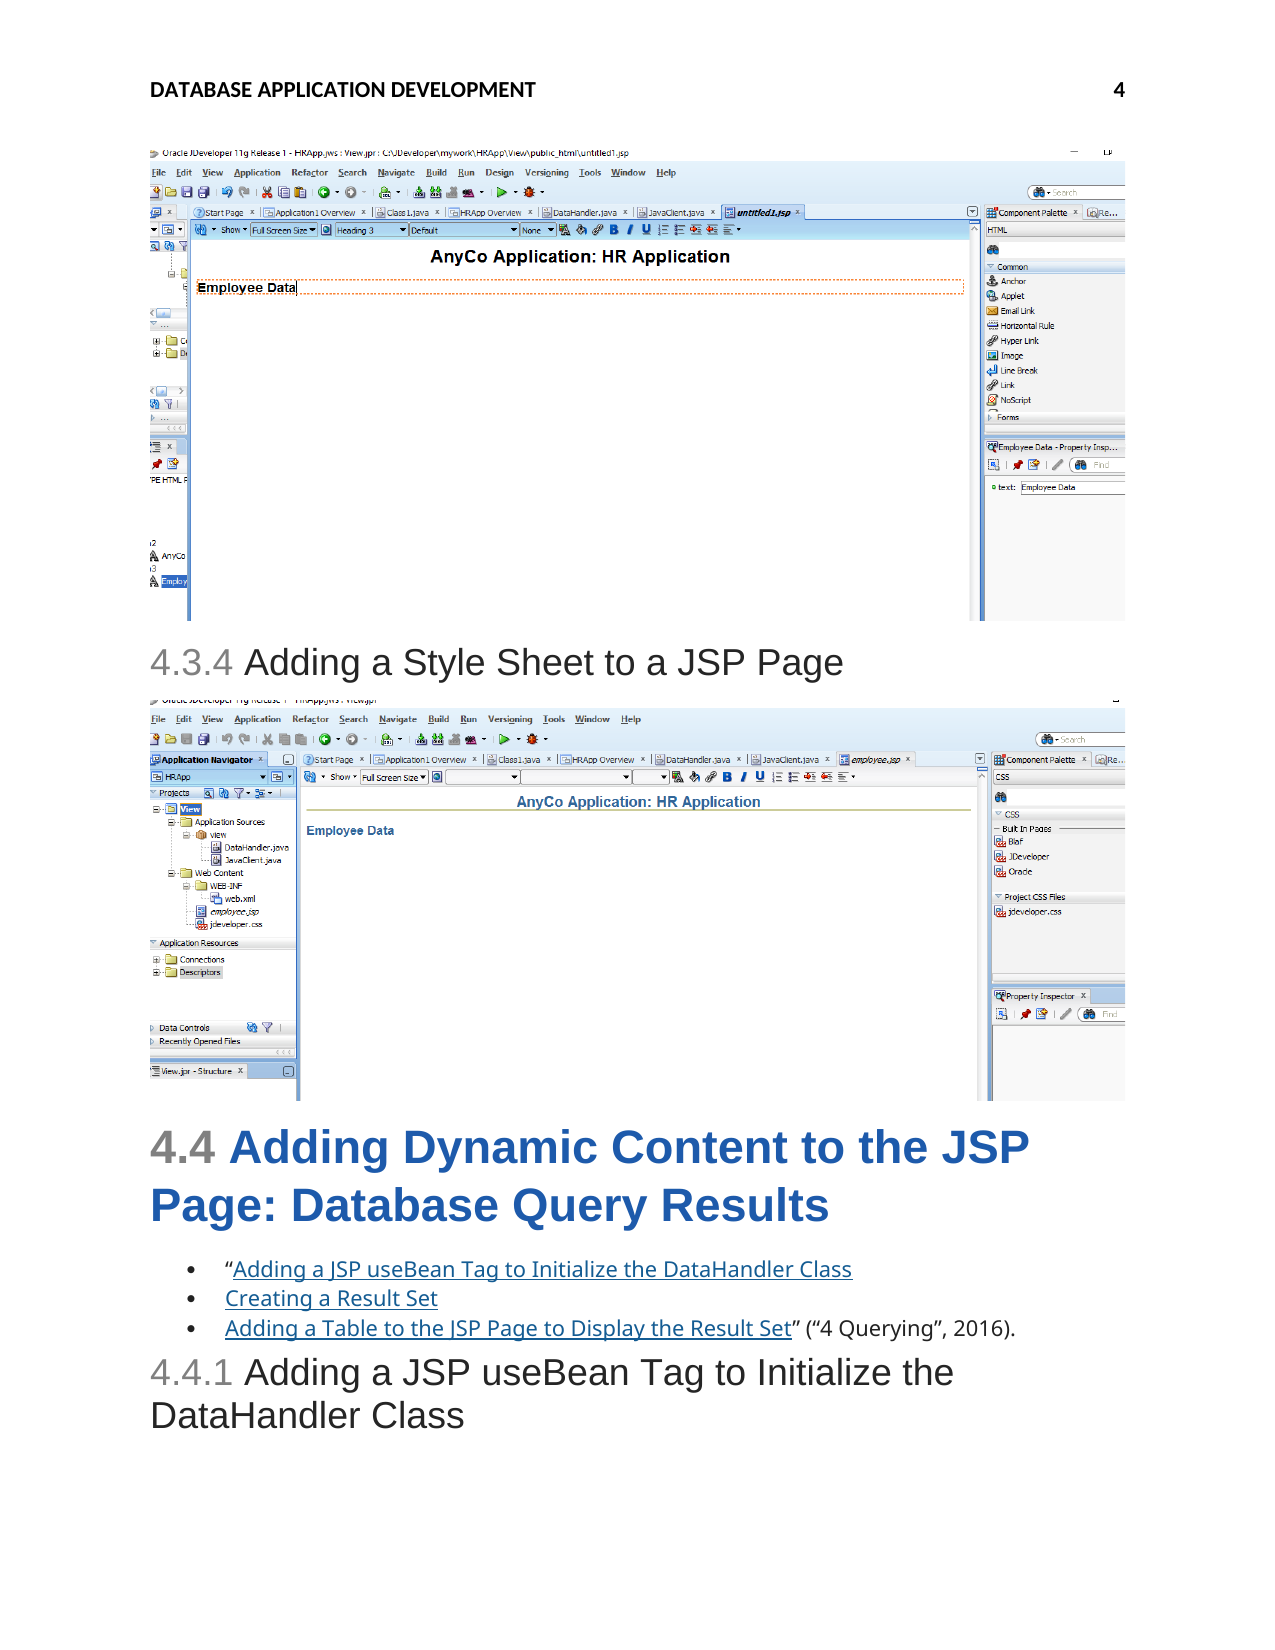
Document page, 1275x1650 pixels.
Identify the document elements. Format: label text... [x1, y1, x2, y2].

list “Adding a JSP useBean Tag to Initialize the DataHandler Class [187, 1254, 1125, 1283]
subtitle 4.4.1 Adding a JSP useBean Tag to Initialize the DataHandler Class [150, 1351, 1125, 1437]
picture [150, 700, 1125, 1101]
subtitle 4.4 Adding Dynamic Content to the JSP Page: Database Query Results [150, 1120, 1125, 1232]
picture [150, 150, 1125, 621]
list Creating a Result Set [187, 1283, 1125, 1313]
list Adding a Table to the JSP Page to Display the Result Set” (“4 Querying”, 2016). [187, 1313, 1125, 1343]
subtitle 4.3.4 Adding a Style Sheet to a JSP Page [150, 640, 1125, 683]
